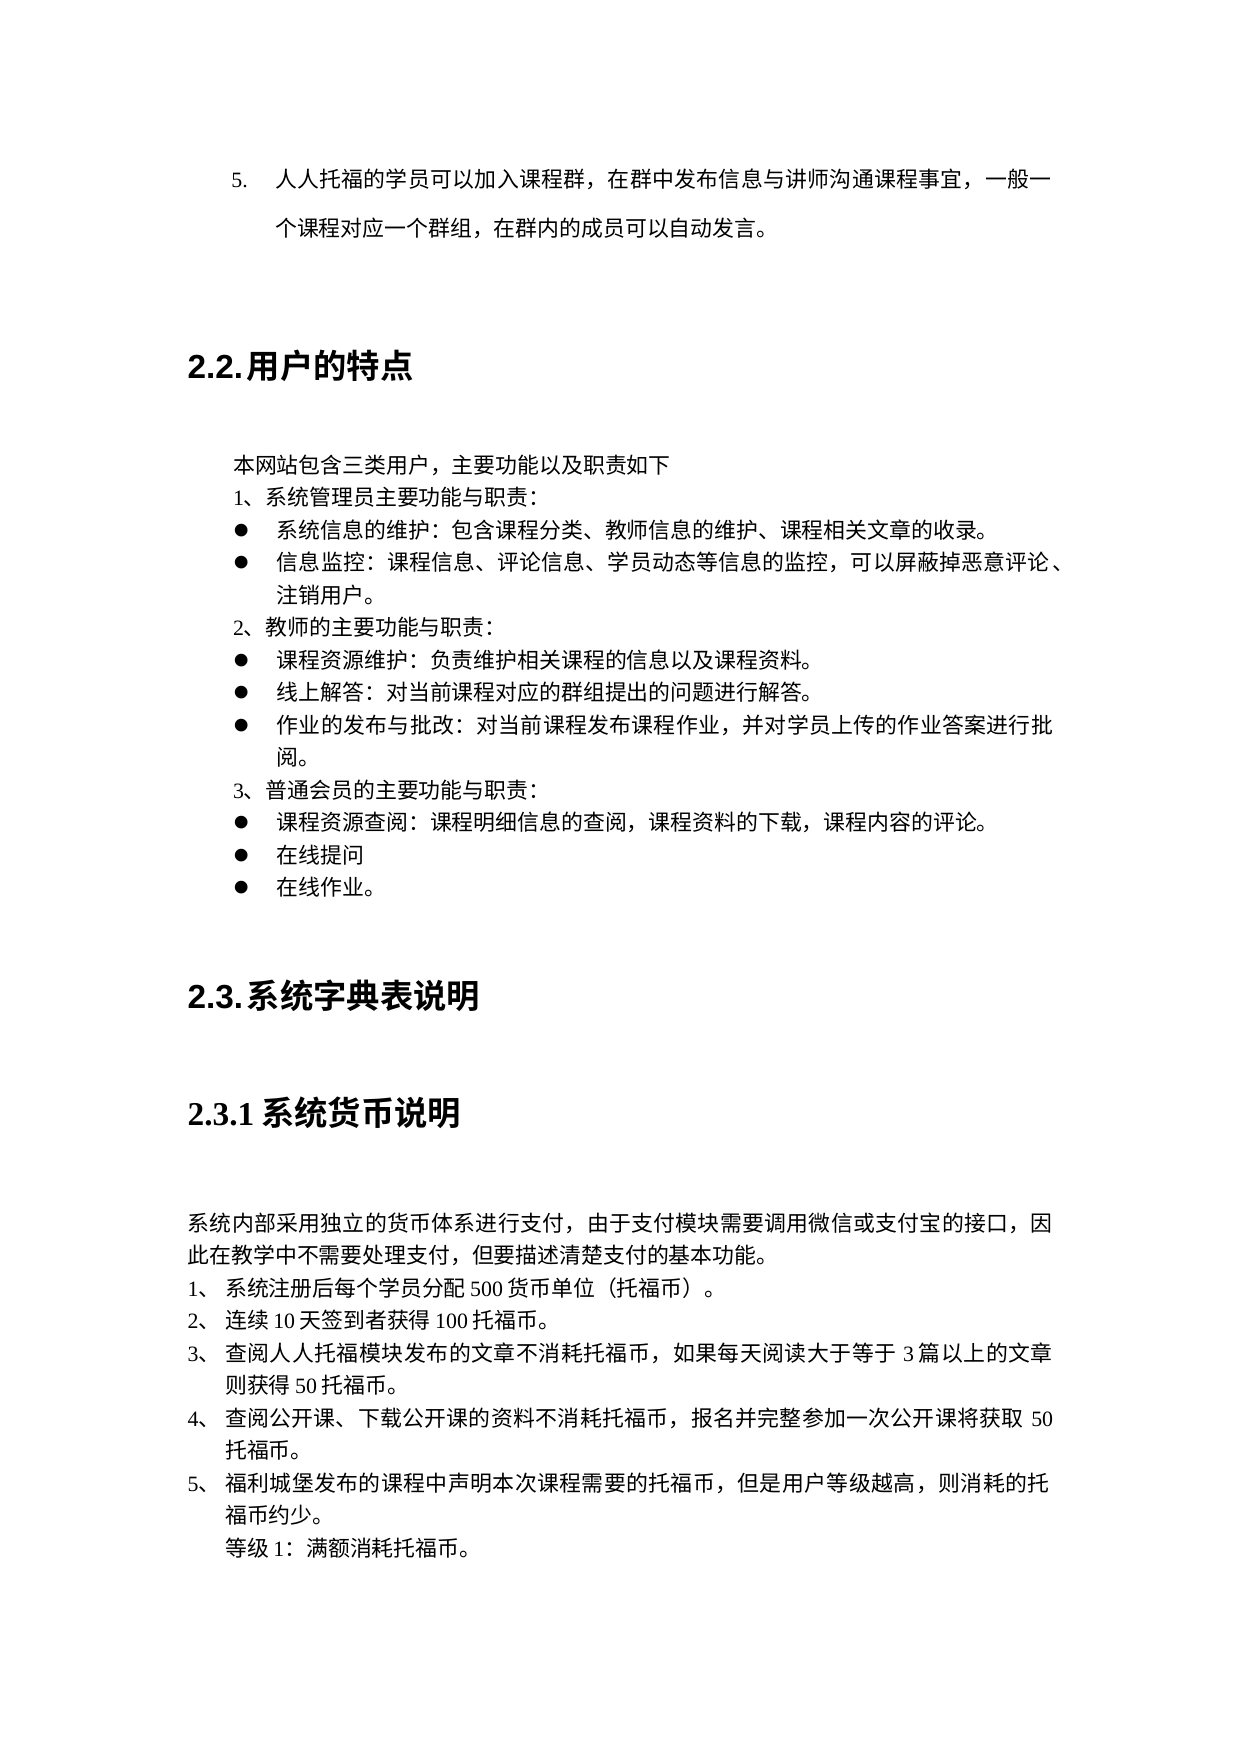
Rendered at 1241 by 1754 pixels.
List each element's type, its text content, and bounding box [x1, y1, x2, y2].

list 线上解答：对当前课程对应的群组提出的问题进行解答。 [233, 675, 1053, 707]
list 在线作业。 [233, 870, 1053, 902]
list 查阅公开课、下载公开课的资料不消耗托福币，报名并完整参加一次公开课将获取50托福币。 [187, 1400, 1053, 1465]
list 等级1：满额消耗托福币。 [225, 1530, 1053, 1563]
text 1、系统管理员主要功能与职责： [187, 480, 1053, 512]
list 查阅人人托福模块发布的文章不消耗托福币，如果每天阅读大于等于3篇以上的文章则获得50托福币。 [187, 1335, 1053, 1400]
text 系统内部采用独立的货币体系进行支付，由于支付模块需要调用微信或支付宝的接口，因此在教学中不需要处理支付，但要描述清楚支付的基本功能。 [187, 1205, 1053, 1270]
text 3、普通会员的主要功能与职责： [233, 772, 1053, 805]
subtitle 2.3.1系统货币说明 [187, 1078, 1053, 1143]
list 连续10天签到者获得100托福币。 [187, 1303, 1053, 1335]
list 在线提问 [233, 837, 1053, 870]
list 人人托福的学员可以加入课程群，在群中发布信息与讲师沟通课程事宜，一般一个课程对应一个群组，在群内的成员可以自动发言。 [231, 162, 1053, 243]
list 课程资源查阅：课程明细信息的查阅，课程资料的下载，课程内容的评论。 [233, 805, 1053, 837]
list 系统注册后每个学员分配500货币单位（托福币）。 [187, 1270, 1053, 1303]
text 本网站包含三类用户，主要功能以及职责如下 [187, 447, 1053, 480]
list 福利城堡发布的课程中声明本次课程需要的托福币，但是用户等级越高，则消耗的托福币约少。 [187, 1465, 1053, 1530]
list 课程资源维护：负责维护相关课程的信息以及课程资料。 [233, 642, 1053, 675]
list 作业的发布与批改：对当前课程发布课程作业，并对学员上传的作业答案进行批阅。 [233, 707, 1053, 772]
list 信息监控：课程信息、评论信息、学员动态等信息的监控，可以屏蔽掉恶意评论、注销用户。 [233, 545, 1053, 610]
subtitle 用户的特点 [187, 331, 1053, 396]
list 系统信息的维护：包含课程分类、教师信息的维护、课程相关文章的收录。 [233, 512, 1053, 545]
subtitle 系统字典表说明 [187, 962, 1053, 1027]
text 2、教师的主要功能与职责： [187, 610, 1053, 642]
